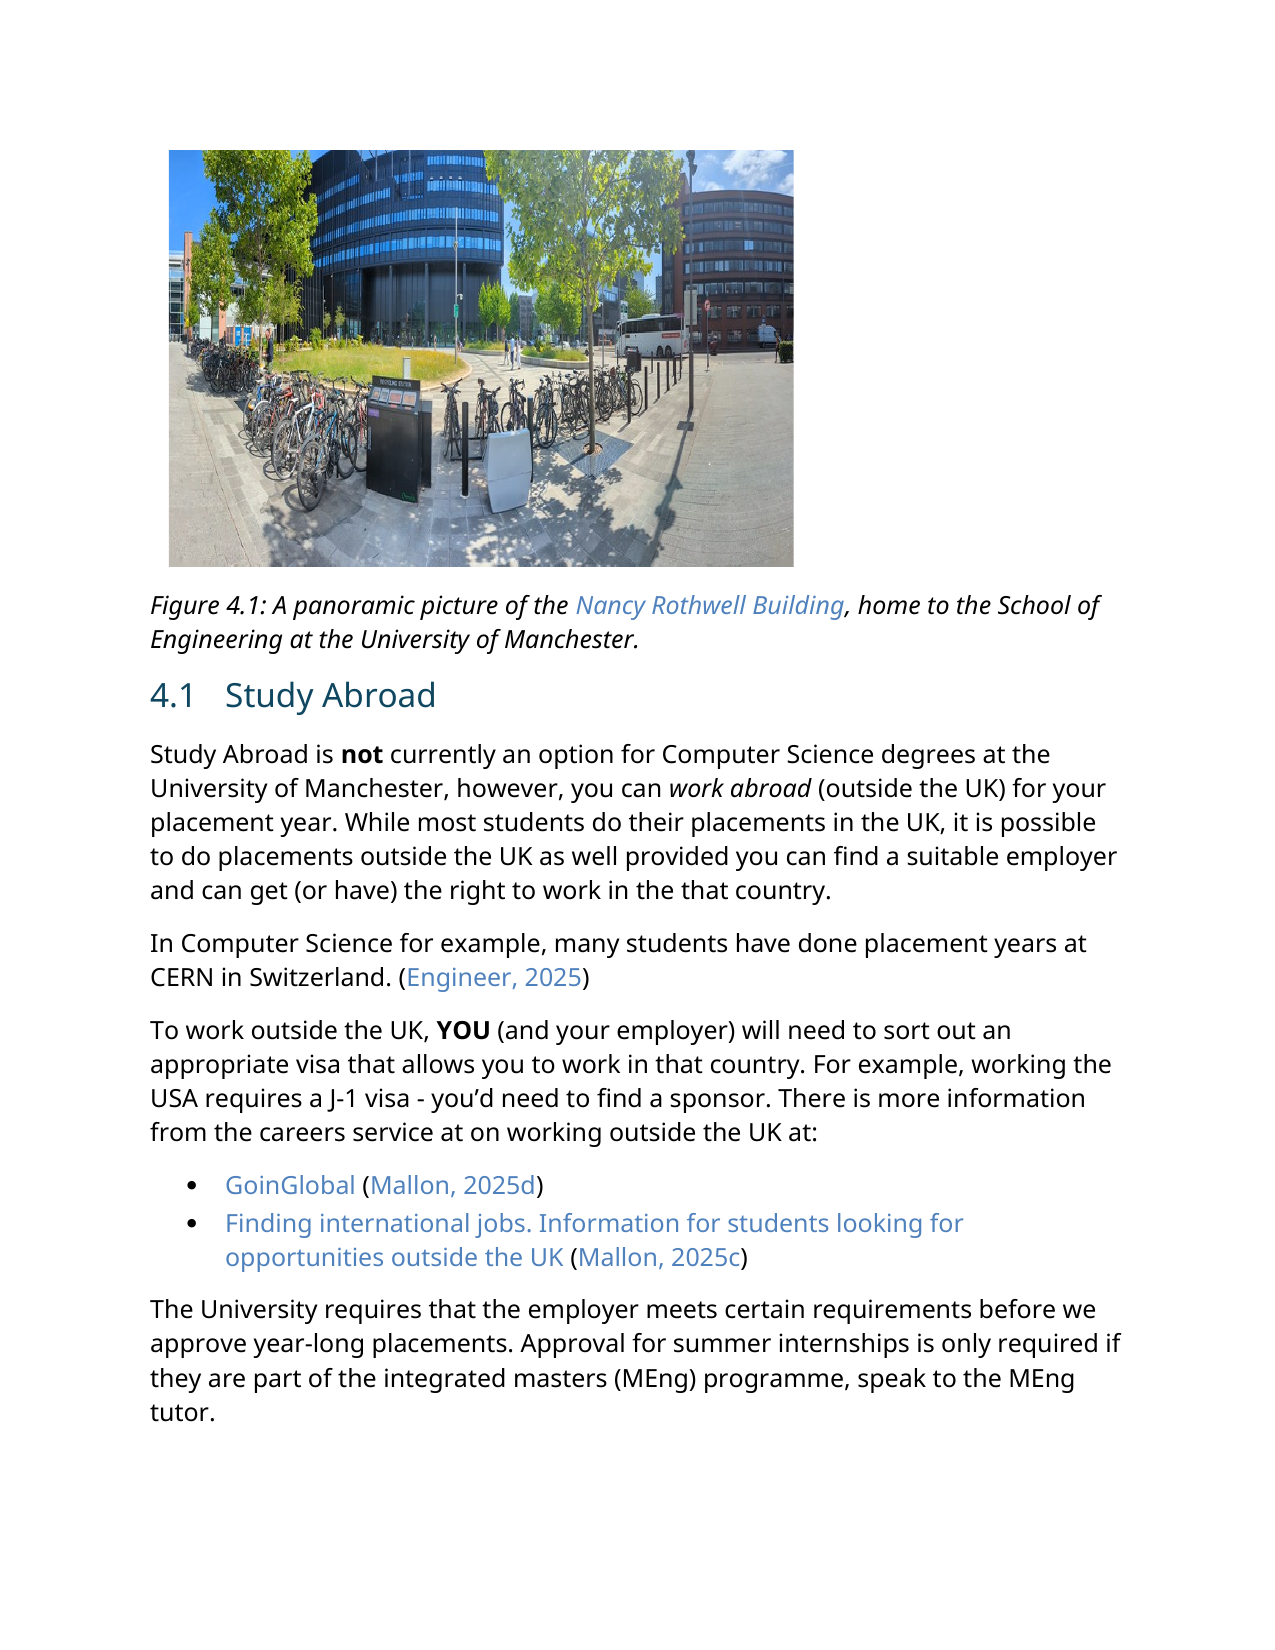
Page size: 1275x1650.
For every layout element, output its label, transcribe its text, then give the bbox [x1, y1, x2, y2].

text To work outside the UK, YOU (and your employer) will need to sort out an appropriate visa that allows you to work in that country. For example, working the USA requires a J-1 visa - you’d need to find a sponsor. There is more information from the careers service at on working outside the UK at: [150, 1012, 1125, 1149]
list Finding international jobs. Information for students looking for opportunities outside the UK (Mallon, 2025c) [187, 1205, 1125, 1273]
text In Computer Science for example, many students have done placement years at CERN in Switzerland. (Engineer, 2025) [150, 926, 1125, 994]
text Study Abroad is not currently an option for Computer Science degrees at the University of Manchester, however, you can work abroad (outside the UK) for your placement year. While most students do their placements in the UK, it is possible to do placements outside the UK as well provided you can find a suitable employer and can get (or have) the right to work in the that country. [150, 736, 1125, 907]
list GoinGlobal (Mallon, 2025d) [187, 1167, 1125, 1201]
text Figure 4.1: A panoramic picture of the Nancy Rothwell Building, home to the School of Engineering at the University of Manchester. [150, 587, 1125, 656]
subtitle 4.1 Study Abroad [150, 672, 1125, 718]
text The University requires that the employer meets certain requirements before we approve year-long placements. Approval for summer internships is only required if they are part of the integrated masters (MEng) programme, speak to the MEng tutor. [150, 1292, 1125, 1428]
picture [168, 150, 794, 567]
